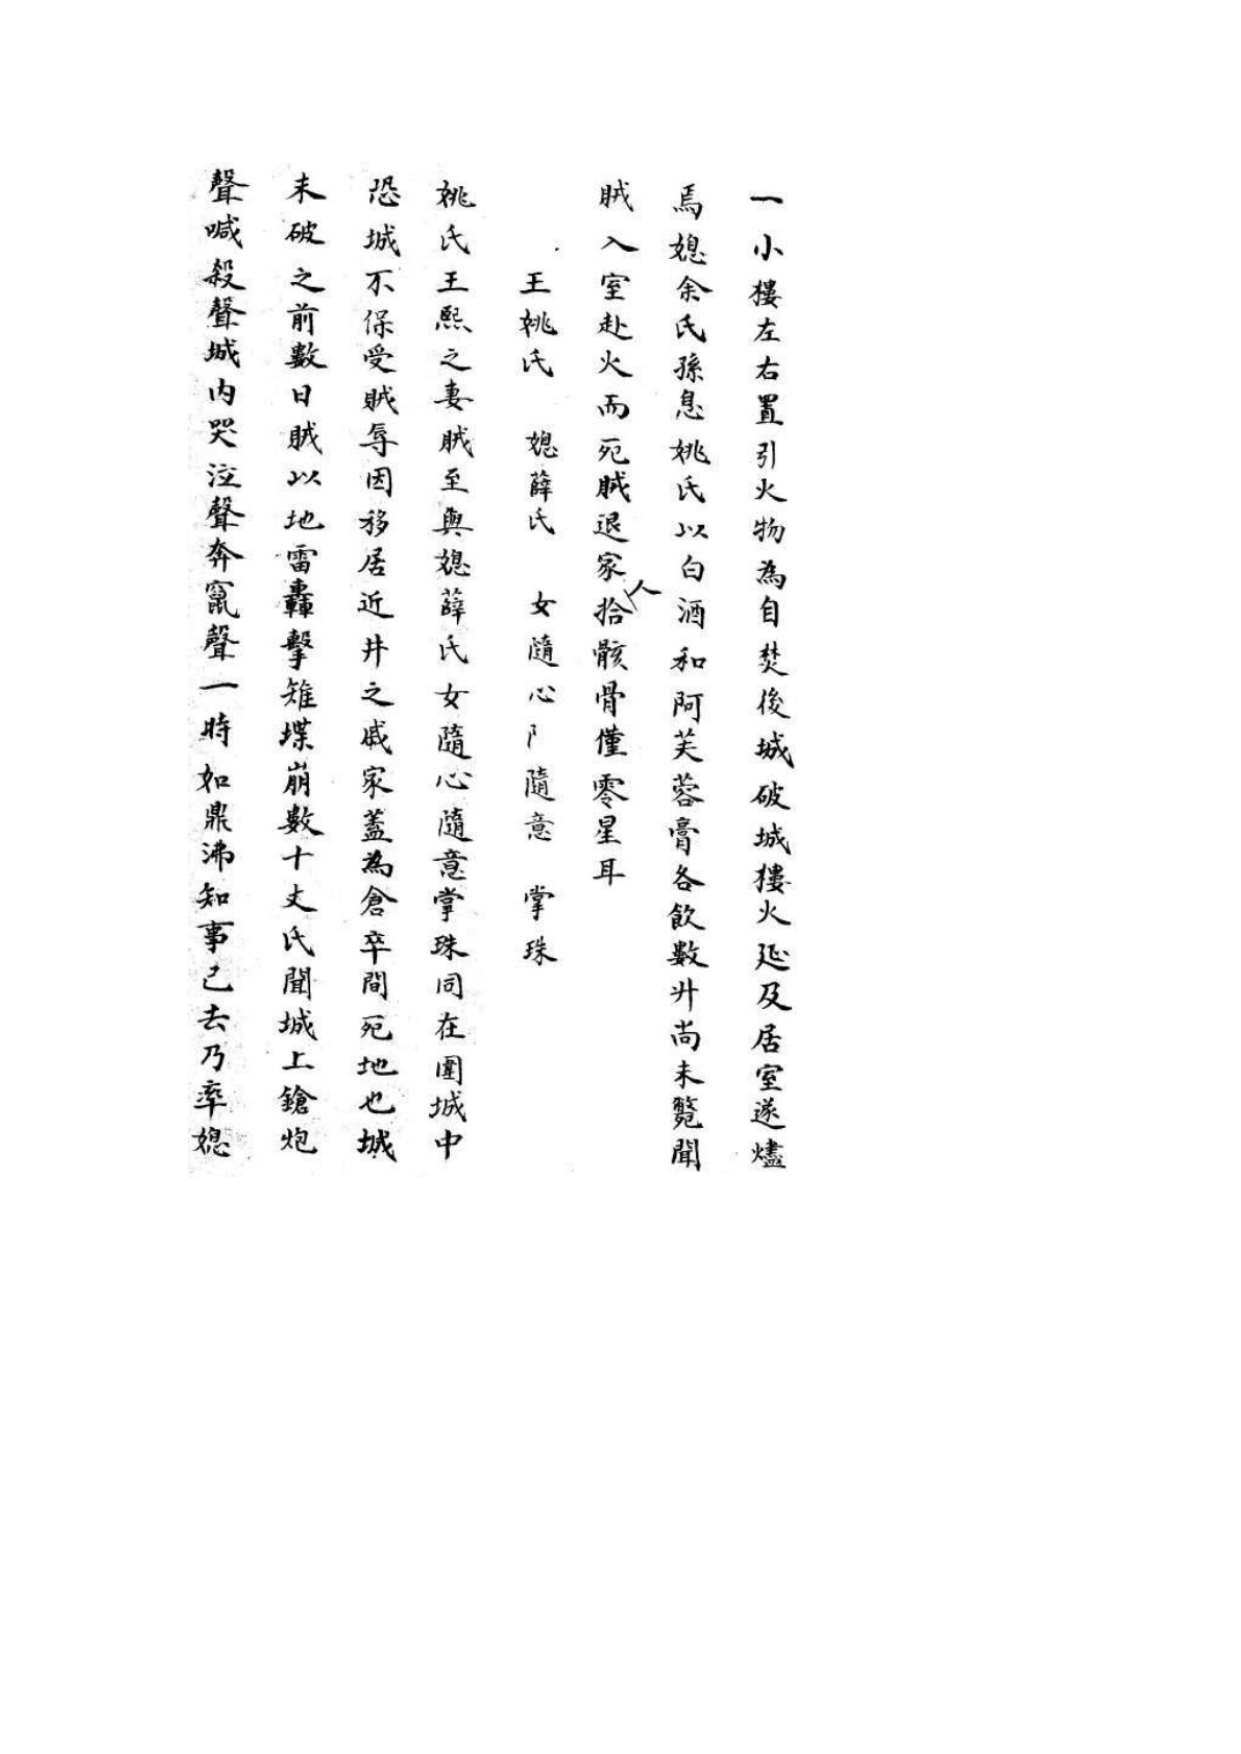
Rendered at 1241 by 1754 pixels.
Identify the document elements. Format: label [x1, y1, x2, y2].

picture [187, 162, 797, 1177]
